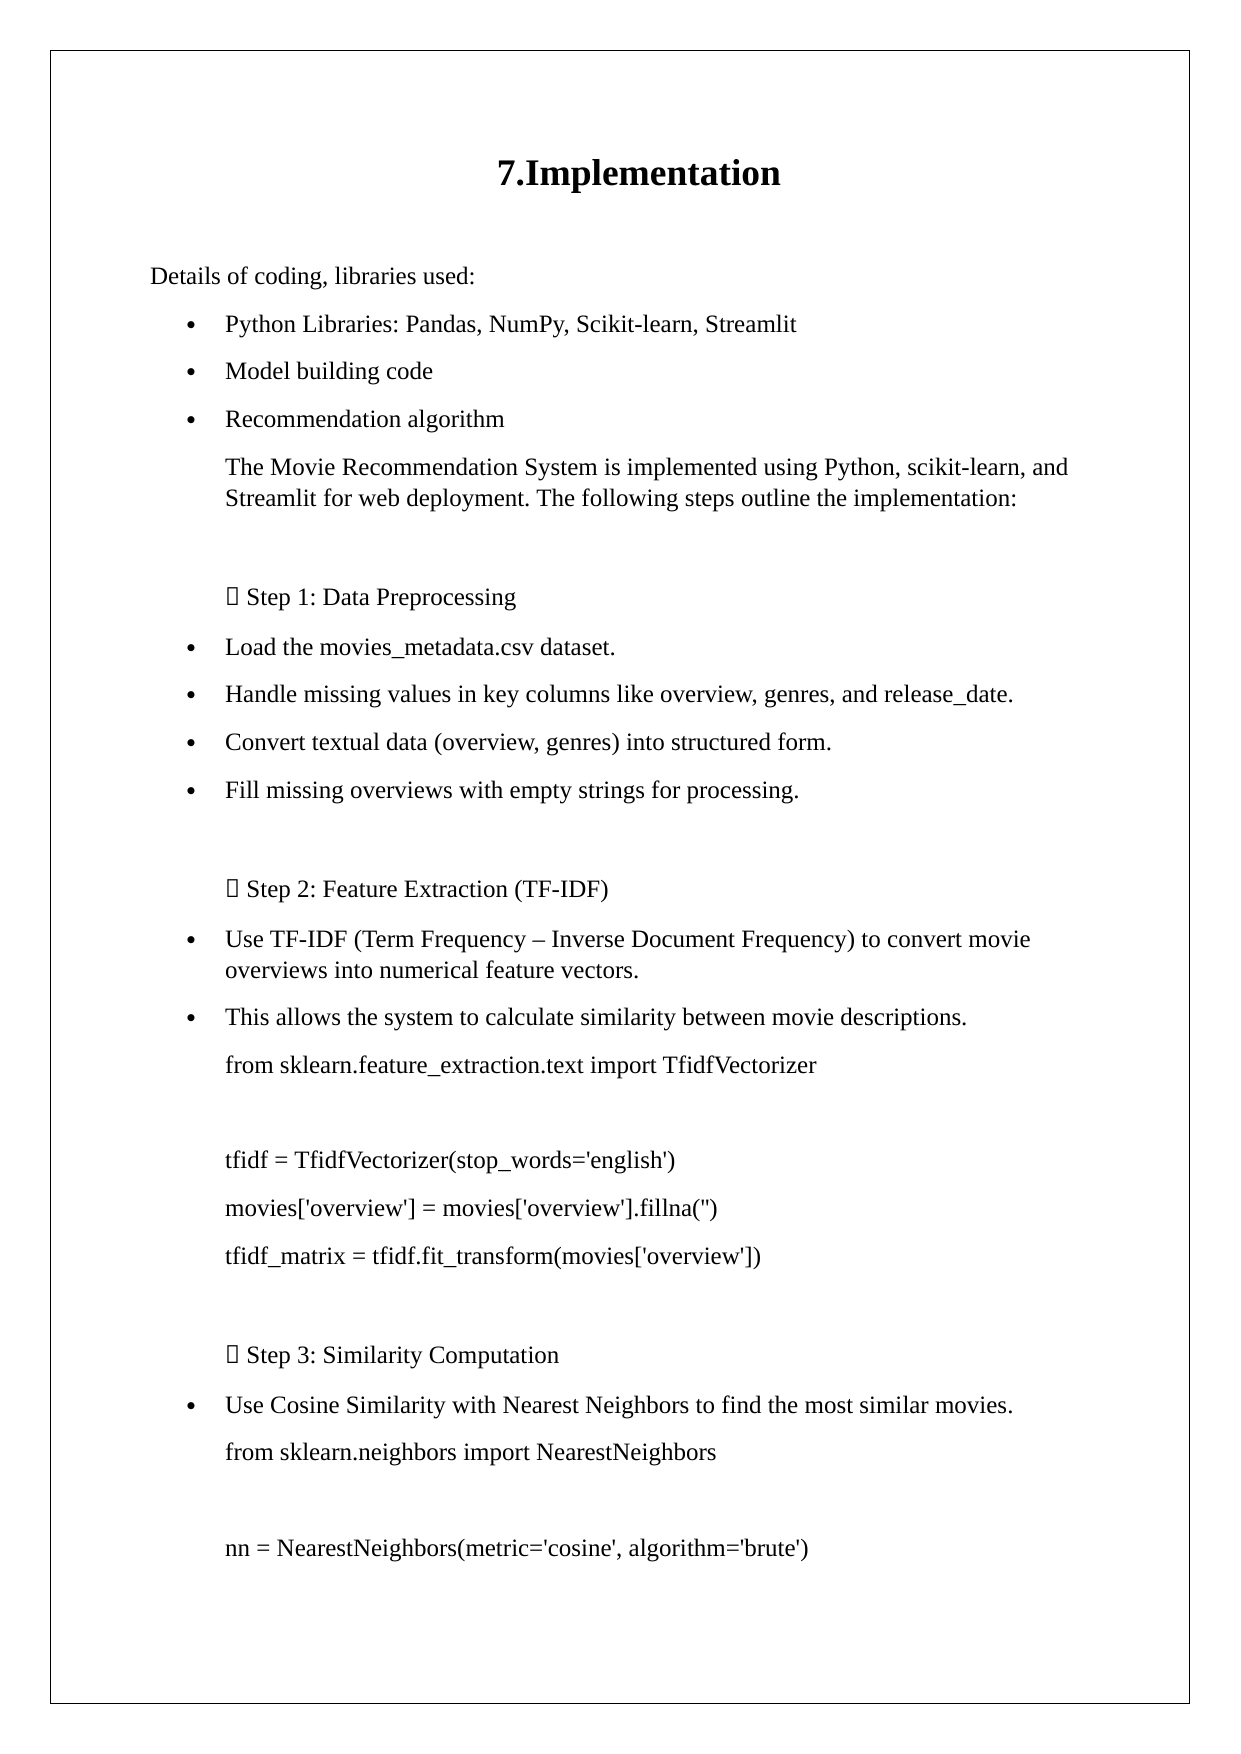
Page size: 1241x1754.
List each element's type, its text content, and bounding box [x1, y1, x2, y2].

list Recommendation algorithm [187, 404, 1090, 433]
text 🔹 Step 1: Data Preprocessing [225, 578, 1090, 612]
list Use Cosine Similarity with Nearest Neighbors to find the most similar movies. [187, 1390, 1090, 1418]
text 🔹 Step 3: Similarity Computation [225, 1336, 1090, 1370]
list Python Libraries: Pandas, NumPy, Scikit-learn, Streamlit [187, 309, 1090, 337]
text from sklearn.neighbors import NearestNeighbors [225, 1437, 1090, 1466]
list Handle missing values in key columns like overview, genres, and release_date. [187, 679, 1090, 708]
text from sklearn.feature_extraction.text import TfidfVectorizer [225, 1050, 1090, 1079]
list This allows the system to calculate similarity between movie descriptions. [187, 1002, 1090, 1031]
list Model building code [187, 356, 1090, 385]
list Fill missing overviews with empty strings for processing. [187, 775, 1090, 803]
list Load the movies_metadata.csv dataset. [187, 632, 1090, 660]
text nn = NearestNeighbors(metric='cosine', algorithm='brute') [225, 1533, 1090, 1562]
text tfidf_matrix = tfidf.fit_transform(movies['overview']) [225, 1241, 1090, 1270]
text movies['overview'] = movies['overview'].fillna('') [225, 1193, 1090, 1222]
text 7.Implementation [187, 150, 1090, 193]
list Convert textual data (overview, genres) into structured form. [187, 727, 1090, 756]
text The Movie Recommendation System is implemented using Python, scikit-learn, and Streamlit for web deployment. The following steps outline the implementation: [225, 452, 1090, 512]
text tfidf = TfidfVectorizer(stop_words='english') [225, 1146, 1090, 1174]
list Use TF-IDF (Term Frequency – Inverse Document Frequency) to convert movie overviews into numerical feature vectors. [187, 924, 1090, 983]
text Details of coding, libraries used: [150, 261, 1090, 290]
text 🔹 Step 2: Feature Extraction (TF-IDF) [225, 870, 1090, 904]
